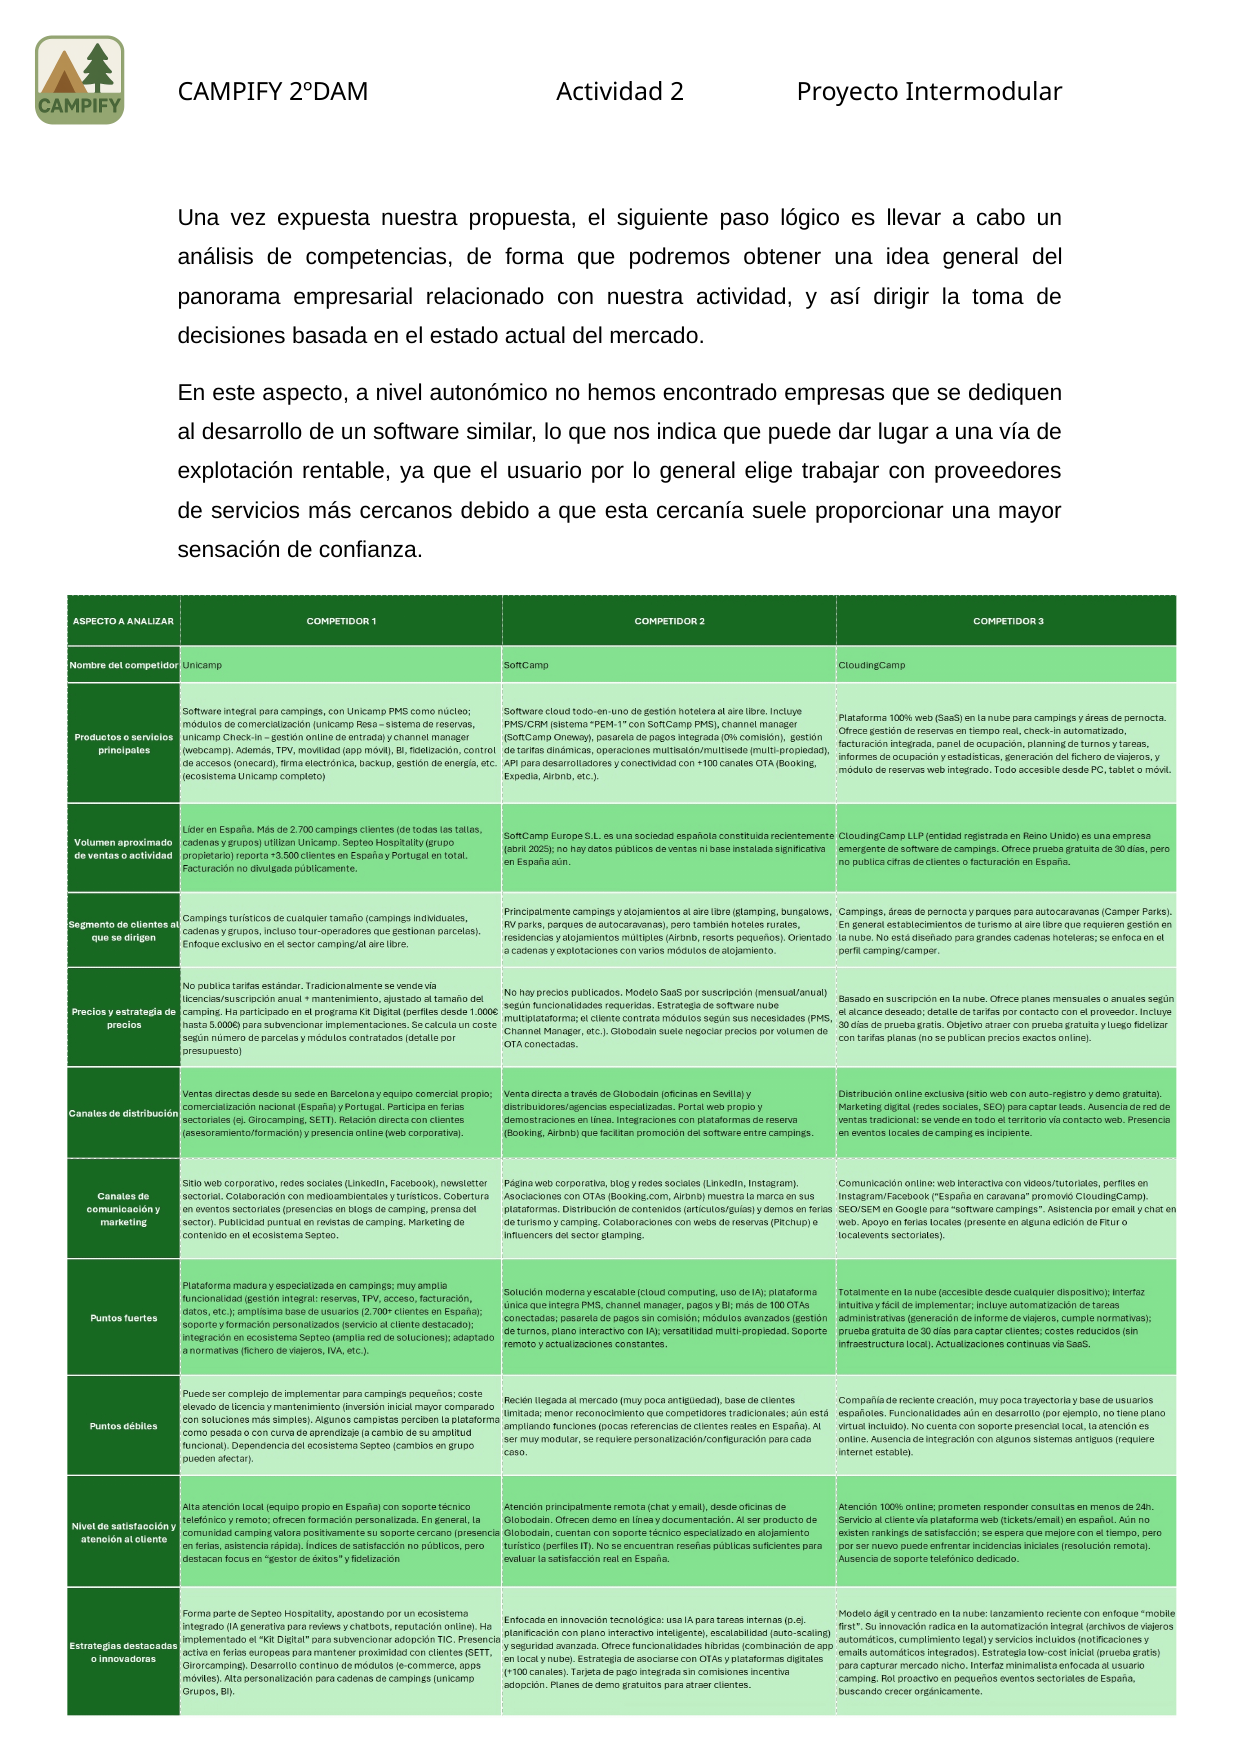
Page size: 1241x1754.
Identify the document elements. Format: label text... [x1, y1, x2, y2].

text Una vez expuesta nuestra propuesta, el siguiente paso lógico es llevar a cabo un análisis de competencias, de forma que podremos obtener una idea general del panorama empresarial relacionado con nuestra actividad, y así dirigir la toma de decisiones basada en el estado actual del mercado. [177, 204, 1063, 349]
picture [28, 28, 132, 132]
text En este aspecto, a nivel autonómico no hemos encontrado empresas que se dediquen al desarrollo de un software similar, lo que nos indica que puede dar lugar a una vía de explotación rentable, ya que el usuario por lo general elige trabajar con proveedores de servicios más cercanos debido a que esta cercanía suele proporcionar una mayor sensación de confianza. [177, 378, 1063, 563]
picture [67, 595, 1175, 1717]
